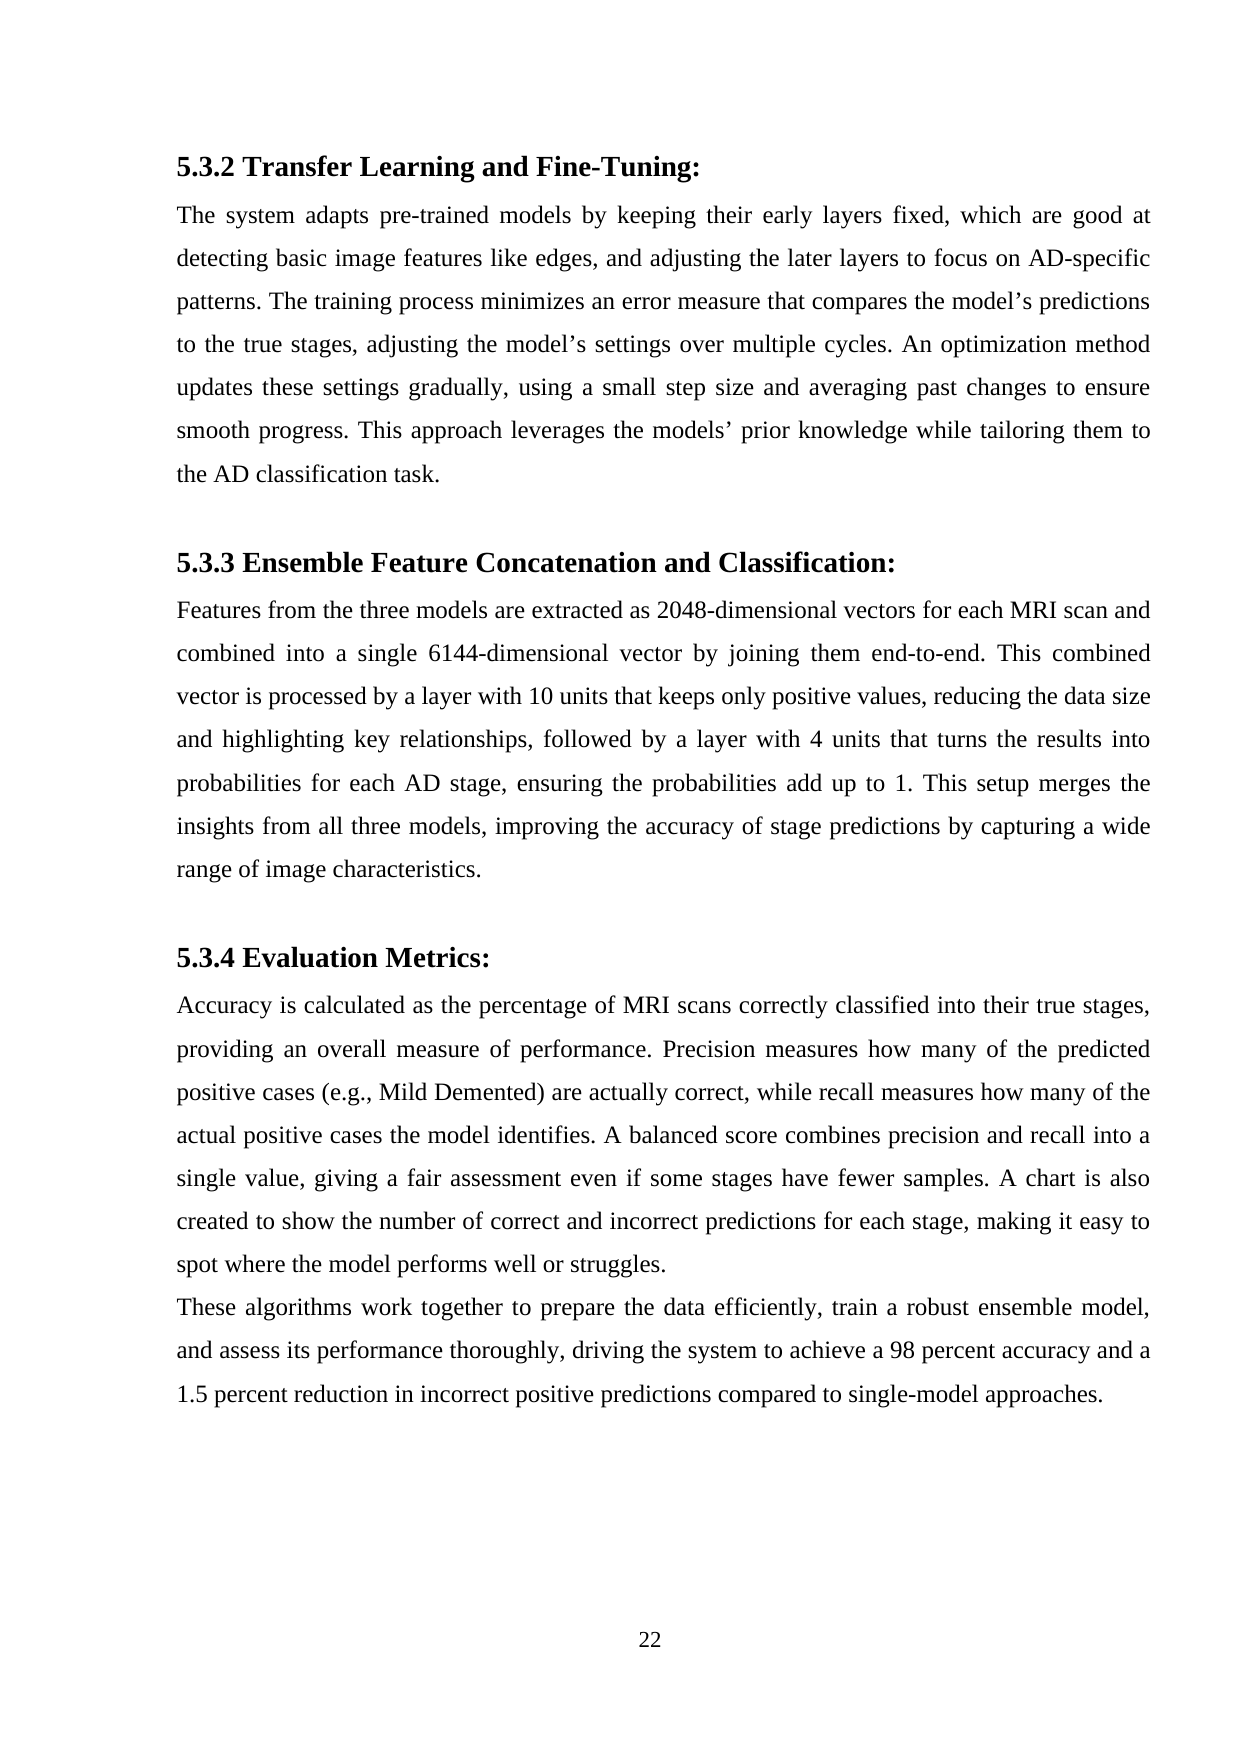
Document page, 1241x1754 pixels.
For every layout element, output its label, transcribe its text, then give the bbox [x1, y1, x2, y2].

text 5.3.3 Ensemble Feature Concatenation and Classification: [176, 545, 1152, 578]
text 5.3.2 Transfer Learning and Fine-Tuning: [176, 149, 1152, 183]
text These algorithms work together to prepare the data efficiently, train a robust ensemble model, and assess its performance thoroughly, driving the system to achieve a 98 percent accuracy and a 1.5 percent reduction in incorrect positive predictions compared to single-model approaches. [176, 1292, 1152, 1407]
text The system adapts pre-trained models by keeping their early layers fixed, which are good at detecting basic image features like edges, and adjusting the later layers to focus on AD-specific patterns. The training process minimizes an error measure that compares the model’s predictions to the true stages, adjusting the model’s settings over multiple cycles. An optimization method updates these settings gradually, using a small step size and averaging past changes to ensure smooth progress. This approach leverages the models’ prior knowledge while tailoring them to the AD classification task. [176, 200, 1152, 487]
text Accuracy is calculated as the percentage of MRI scans correctly classified into their true stages, providing an overall measure of performance. Precision measures how many of the predicted positive cases (e.g., Mild Demented) are actually correct, while recall measures how many of the actual positive cases the model identifies. A balanced score combines precision and recall into a single value, giving a fair assessment even if some stages have fewer samples. A chart is also created to show the number of correct and incorrect predictions for each stage, making it easy to spot where the model performs well or struggles. [176, 991, 1152, 1278]
text Features from the three models are extracted as 2048-dimensional vectors for each MRI scan and combined into a single 6144-dimensional vector by joining them end-to-end. This combined vector is processed by a layer with 10 units that keeps only positive values, reducing the data size and highlighting key relationships, followed by a layer with 4 units that turns the results into probabilities for each AD stage, ensuring the probabilities add up to 1. This setup merges the insights from all three models, improving the accuracy of stage predictions by capturing a wide range of image characteristics. [176, 595, 1152, 883]
text 5.3.4 Evaluation Metrics: [176, 940, 1152, 974]
